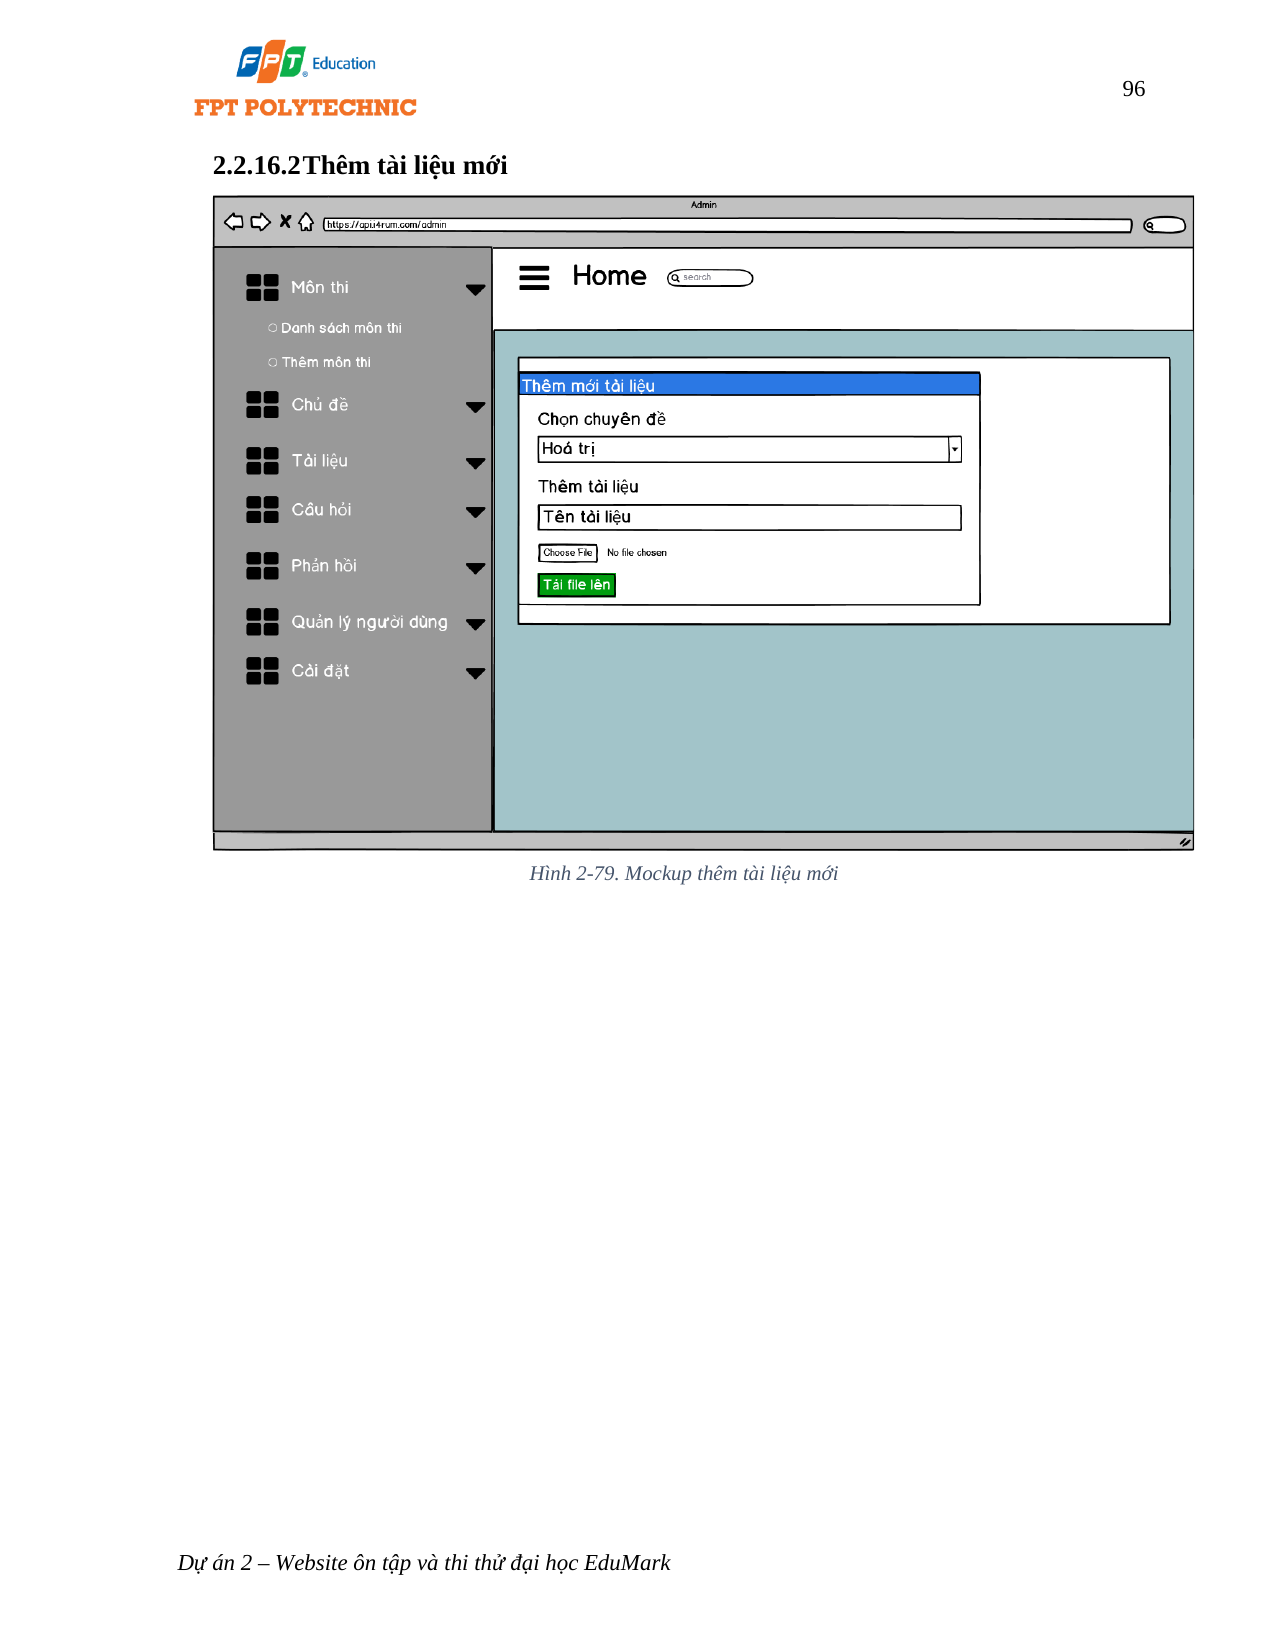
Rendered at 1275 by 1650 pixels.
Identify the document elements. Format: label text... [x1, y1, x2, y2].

picture [194, 39, 417, 116]
picture [212, 195, 1195, 851]
subtitle Thêm tài liệu mới [213, 149, 1204, 180]
